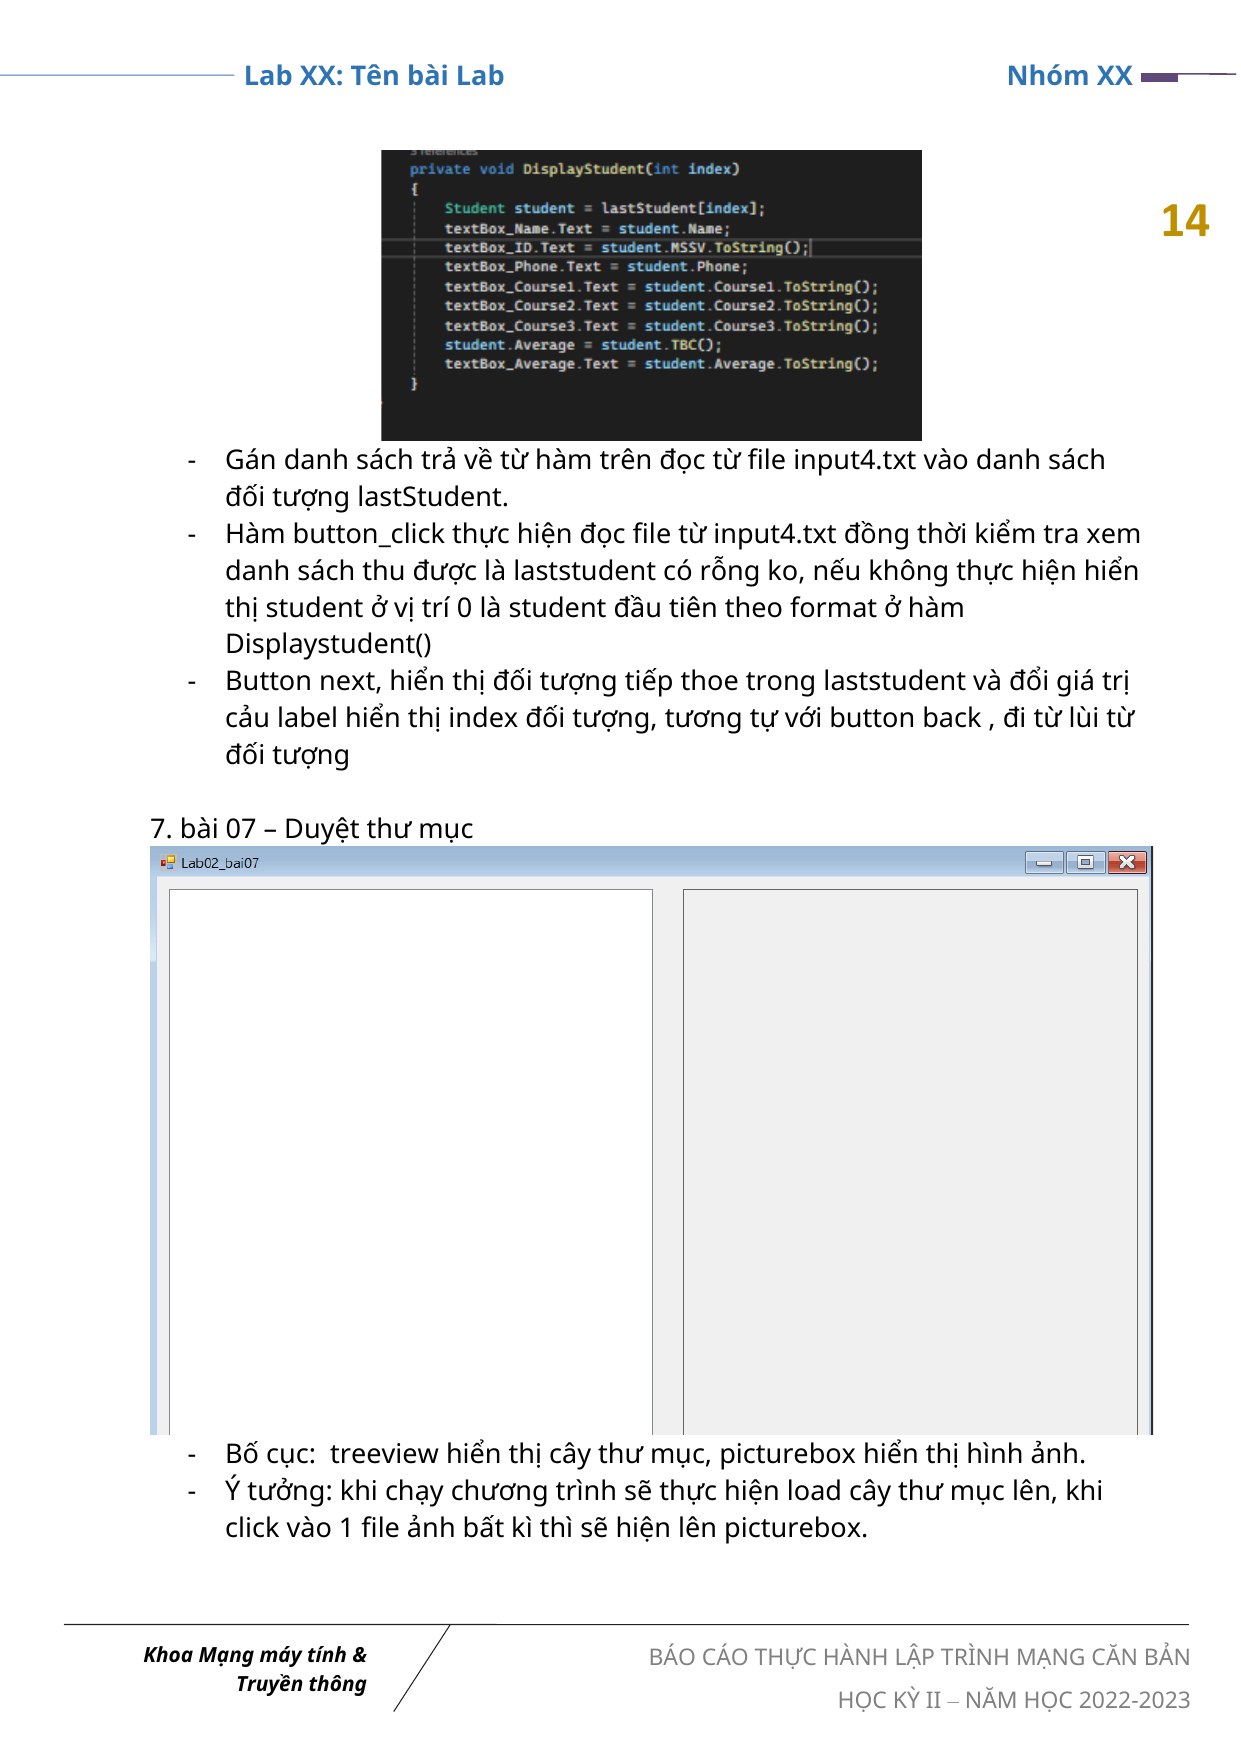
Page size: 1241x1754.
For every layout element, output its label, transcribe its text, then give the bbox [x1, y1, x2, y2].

list Button next, hiển thị đối tượng tiếp thoe trong laststudent và đổi giá trị cảu label hiển thị index đối tượng, tương tự với button back , đi từ lùi từ đối tượng [187, 662, 1153, 772]
list Bố cục: treeview hiển thị cây thư mục, picturebox hiển thị hình ảnh. [187, 1435, 1153, 1472]
list Gán danh sách trả về từ hàm trên đọc từ file input4.txt vào danh sách đối tượng lastStudent. [187, 441, 1153, 514]
text 7. bài 07 – Duyệt thư mục [150, 809, 1153, 846]
list Hàm button_click thực hiện đọc file từ input4.txt đồng thời kiểm tra xem danh sách thu được là laststudent có rỗng ko, nếu không thực hiện hiển thị student ở vị trí 0 là student đầu tiên theo format ở hàm Displaystudent() [187, 514, 1153, 662]
picture [150, 846, 1154, 1435]
picture [381, 150, 922, 441]
list Ý tưởng: khi chạy chương trình sẽ thực hiện load cây thư mục lên, khi click vào 1 file ảnh bất kì thì sẽ hiện lên picturebox. [187, 1472, 1153, 1546]
